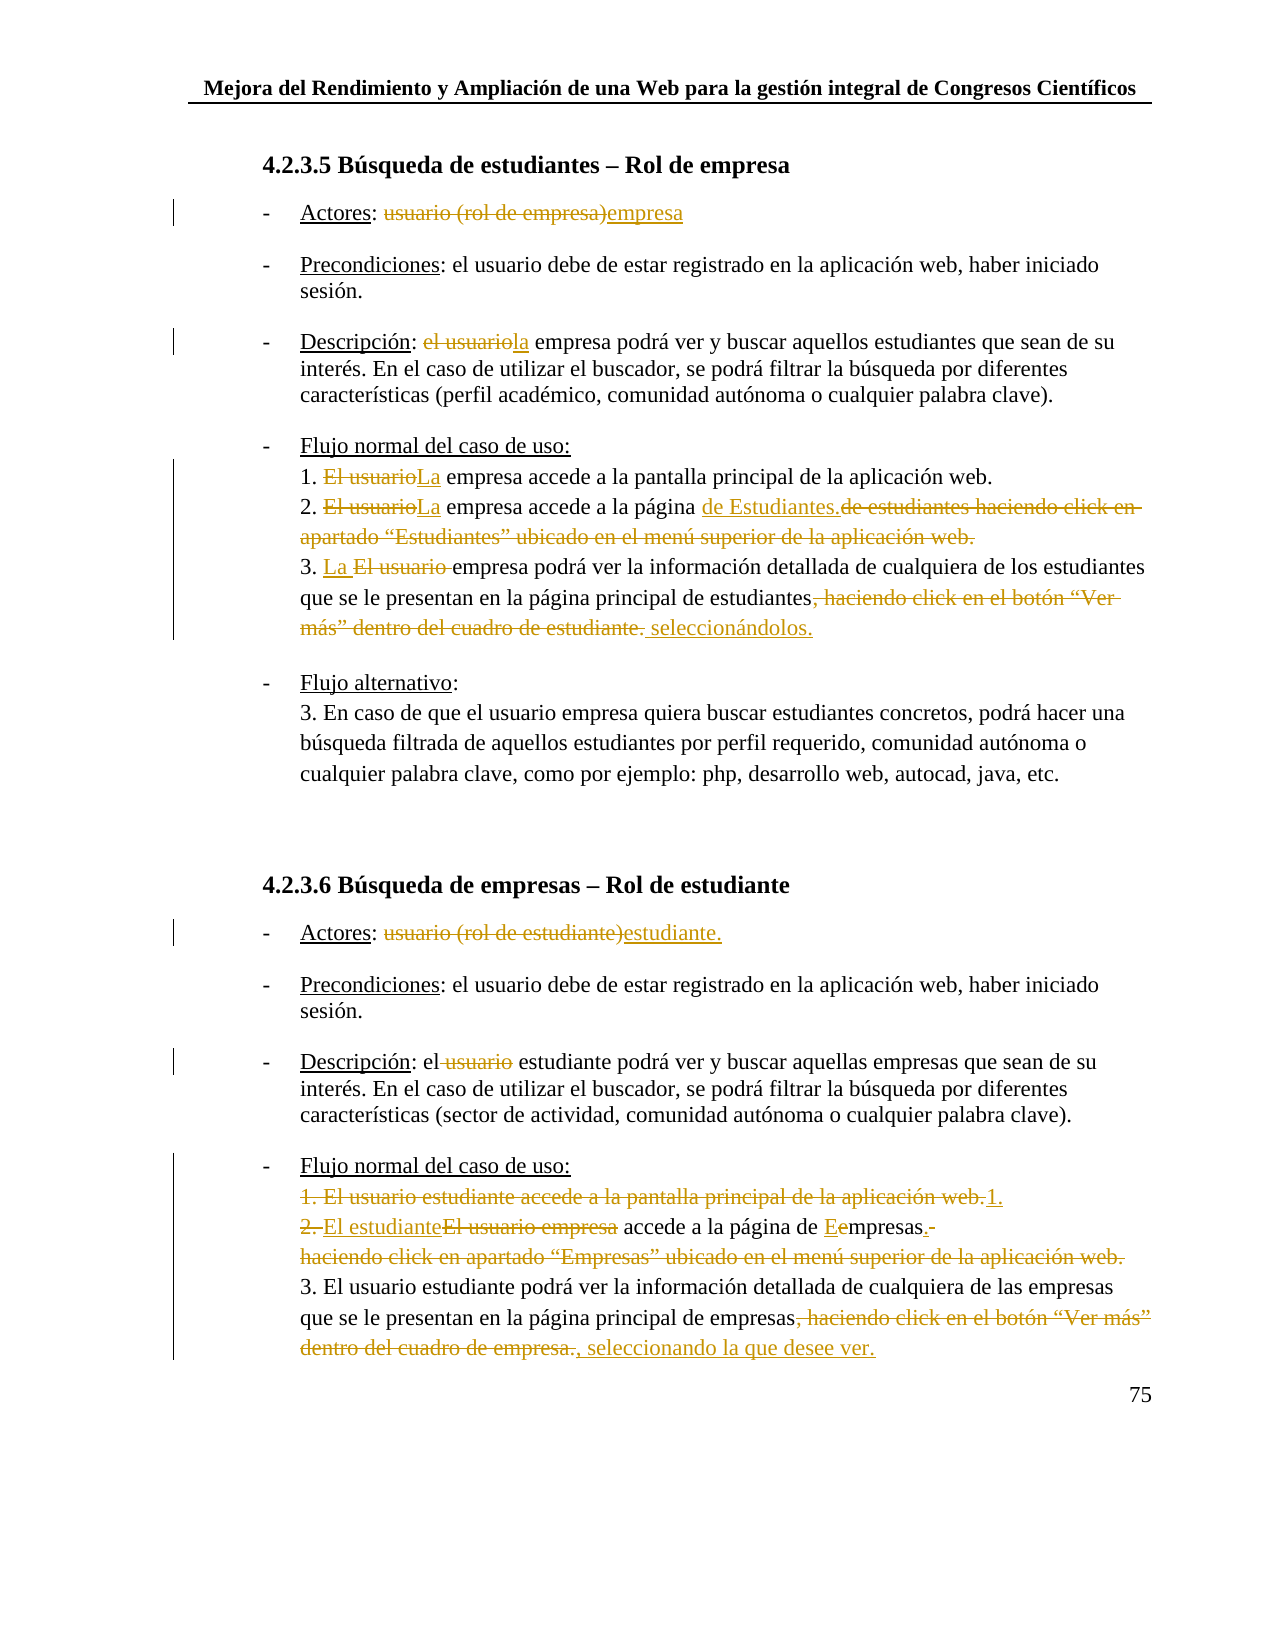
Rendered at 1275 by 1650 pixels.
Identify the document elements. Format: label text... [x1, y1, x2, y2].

list Flujo normal del caso de uso: 1. empresa accede a la pantalla principal de la aplicación web. 2. empresa accede a la página 3. empresa podrá ver la información detallada de cualquiera de los estudiantes que se le presentan en la página principal de estudiantes [262, 432, 1152, 640]
list Precondiciones: el usuario debe de estar registrado en la aplicación web, haber iniciado sesión. [262, 251, 1152, 303]
list Flujo alternativo: 3. En caso de que el usuario empresa quiera buscar estudiantes concretos, podrá hacer una búsqueda filtrada de aquellos estudiantes por perfil requerido, comunidad autónoma o cualquier palabra clave, como por ejemplo: php, desarrollo web, autocad, java, etc. [262, 669, 1152, 786]
list Precondiciones: el usuario debe de estar registrado en la aplicación web, haber iniciado sesión. [262, 971, 1152, 1023]
list Actores: [262, 199, 1152, 226]
list Actores: [262, 919, 1152, 946]
subtitle 4.2.3.6 Búsqueda de empresas – Rol de estudiante [187, 870, 1152, 899]
list Descripción: el estudiante podrá ver y buscar aquellas empresas que sean de su interés. En el caso de utilizar el buscador, se podrá filtrar la búsqueda por diferentes características (sector de actividad, comunidad autónoma o cualquier palabra clave). [262, 1048, 1152, 1127]
list Descripción: empresa podrá ver y buscar aquellos estudiantes que sean de su interés. En el caso de utilizar el buscador, se podrá filtrar la búsqueda por diferentes características (perfil académico, comunidad autónoma o cualquier palabra clave). [262, 328, 1152, 407]
subtitle 4.2.3.5 Búsqueda de estudiantes – Rol de empresa [187, 150, 1152, 179]
list Flujo normal del caso de uso: accede a la página de mpresas3. El usuario estudiante podrá ver la información detallada de cualquiera de las empresas que se le presentan en la página principal de empresas [262, 1152, 1152, 1360]
